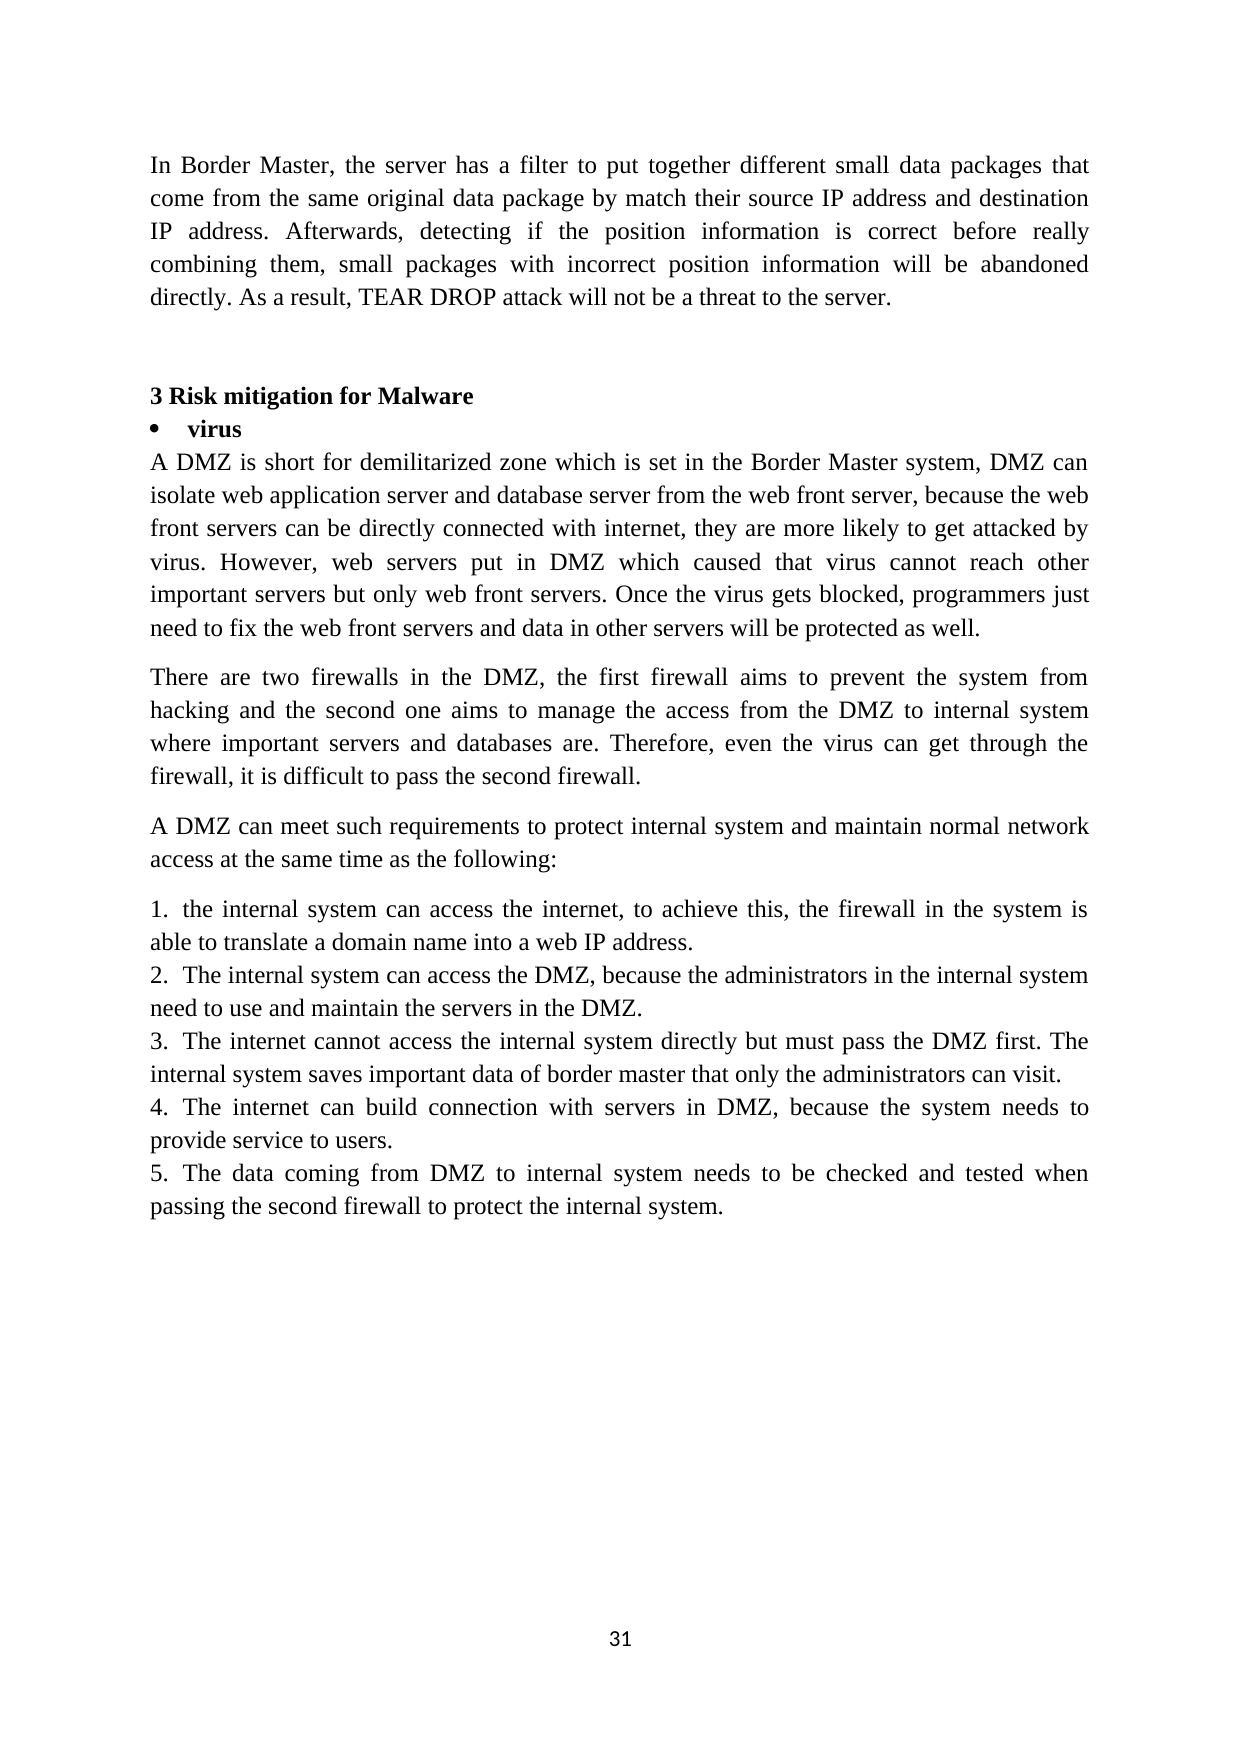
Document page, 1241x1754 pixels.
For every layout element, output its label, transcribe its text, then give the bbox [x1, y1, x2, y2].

list the internal system can access the internet, to achieve this, the firewall in the system is able to translate a domain name into a web IP address. [150, 894, 1090, 956]
list virus [150, 414, 1090, 443]
text A DMZ is short for demilitarized zone which is set in the Border Master system, DMZ can isolate web application server and database server from the web front server, because the web front servers can be directly connected with internet, they are more likely to get attacked by virus. However, web servers put in DMZ which caused that virus cannot reach other important servers but only web front servers. Once the virus gets blocked, programmers just need to fix the web front servers and data in other servers will be protected as well. [150, 447, 1090, 641]
text There are two firewalls in the DMZ, the first firewall aims to prevent the system from hacking and the second one aims to manage the access from the DMZ to internal system where important servers and databases are. Therefore, even the virus can get through the firewall, it is difficult to pass the second firewall. [150, 662, 1090, 790]
list The internal system can access the DMZ, because the administrators in the internal system need to use and maintain the servers in the DMZ. [150, 960, 1090, 1022]
list The internet cannot access the internal system directly but must pass the DMZ first. The internal system saves important data of border master that only the administrators can visit. [150, 1026, 1090, 1088]
text In Border Master, the server has a filter to put together different small data packages that come from the same original data package by match their source IP address and destination IP address. Afterwards, detecting if the position information is correct before really combining them, small packages with incorrect position information will be abandoned directly. As a result, TEAR DROP attack will not be a threat to the server. [150, 150, 1090, 311]
list The internet can build connection with servers in DMZ, because the system needs to provide service to users. [150, 1092, 1090, 1154]
subtitle 3 Risk mitigation for Malware [150, 381, 1090, 410]
list The data coming from DMZ to internal system needs to be checked and tested when passing the second firewall to protect the internal system. [150, 1158, 1090, 1220]
text A DMZ can meet such requirements to protect internal system and maintain normal network access at the same time as the following: [150, 811, 1090, 873]
